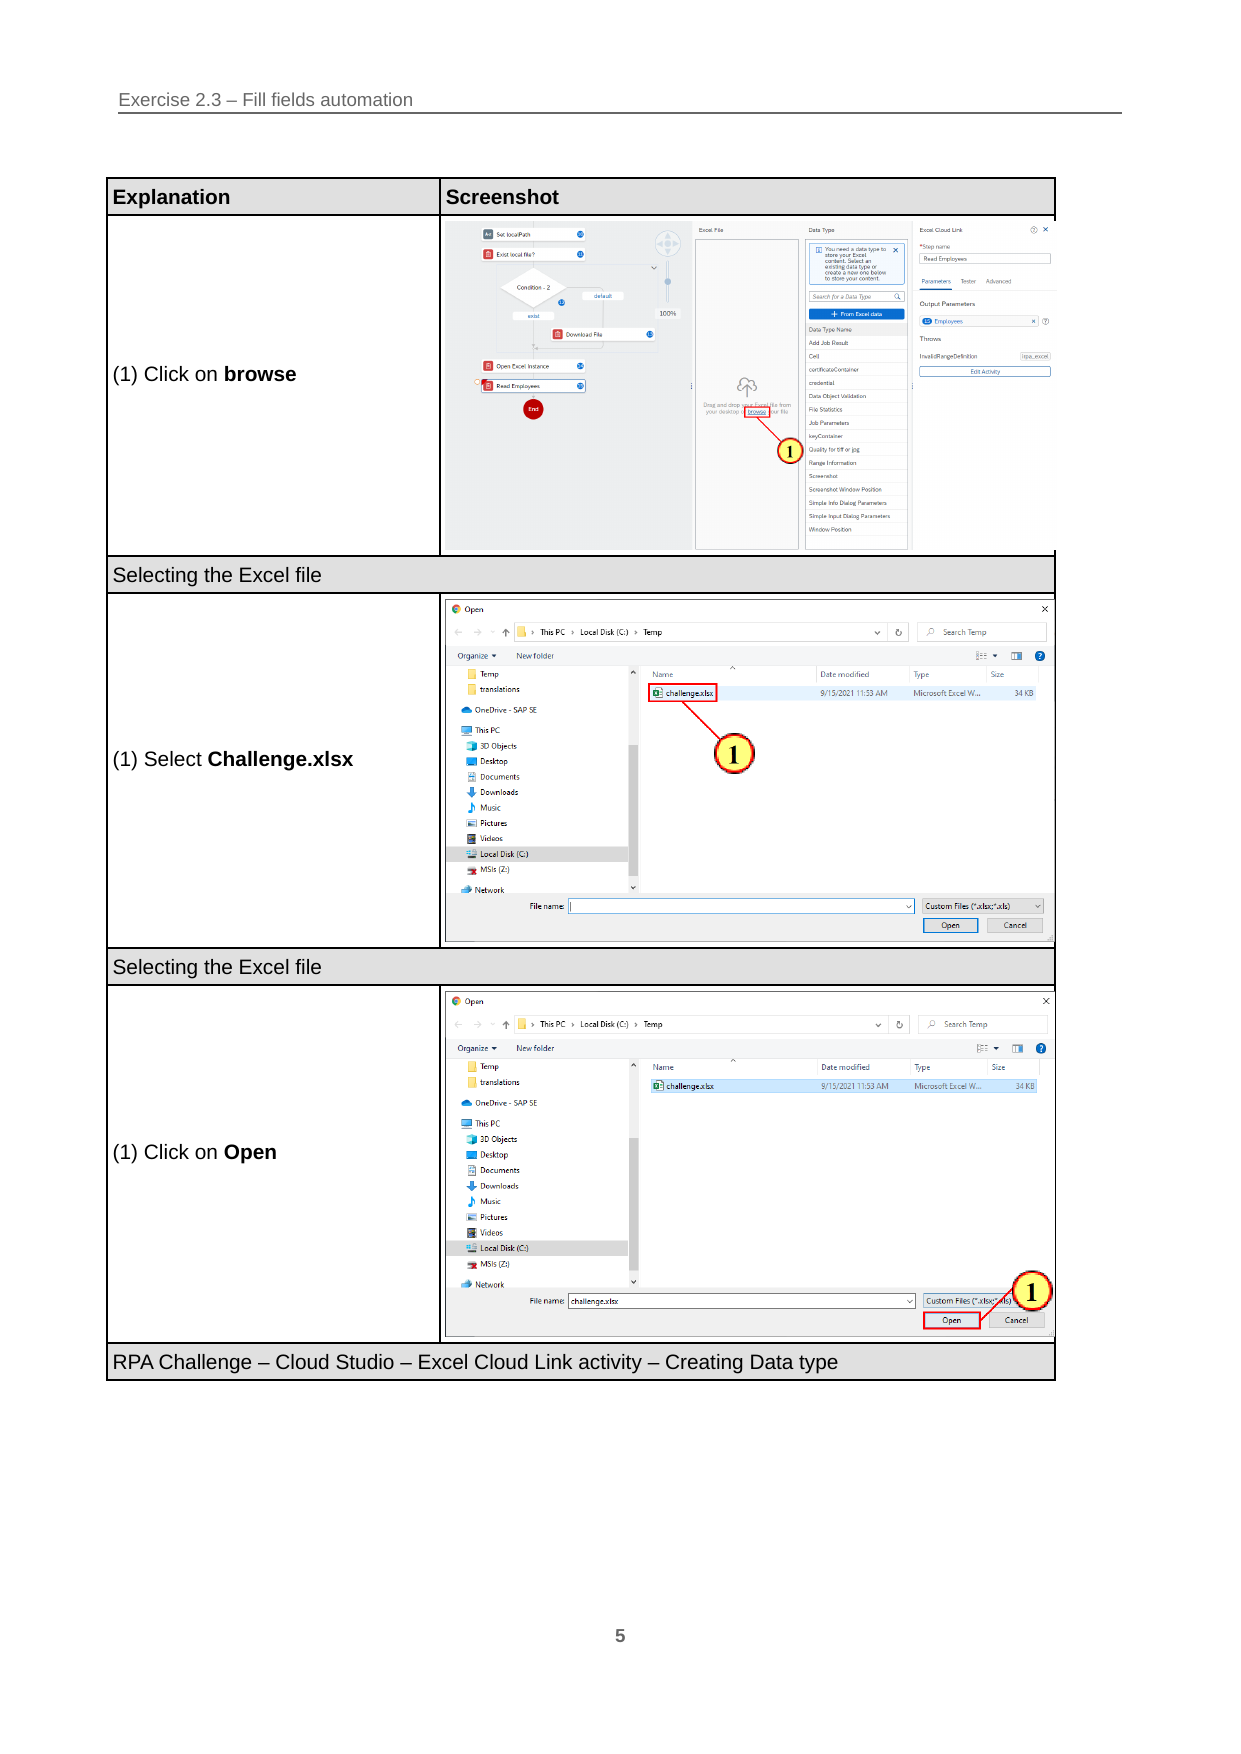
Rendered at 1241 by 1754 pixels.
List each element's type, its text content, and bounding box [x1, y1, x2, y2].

table_cell RPA Challenge – Cloud Studio – Excel Cloud Link activity – Creating Data type [108, 1344, 1054, 1379]
table_cell Selecting the Excel file [108, 949, 1054, 984]
table_cell (1) Click on browse [108, 216, 439, 555]
picture [445, 221, 1057, 550]
table_cell [441, 594, 1054, 947]
table_cell [441, 986, 1054, 1342]
table_header Explanation [108, 179, 439, 214]
table_header Screenshot [441, 179, 1054, 214]
table_cell Selecting the Excel file [108, 557, 1054, 592]
table_cell [441, 216, 1054, 555]
table_cell (1) Select Challenge.xlsx [108, 594, 439, 947]
picture [445, 599, 1055, 942]
picture [445, 991, 1055, 1337]
table_cell (1) Click on Open [108, 986, 439, 1342]
